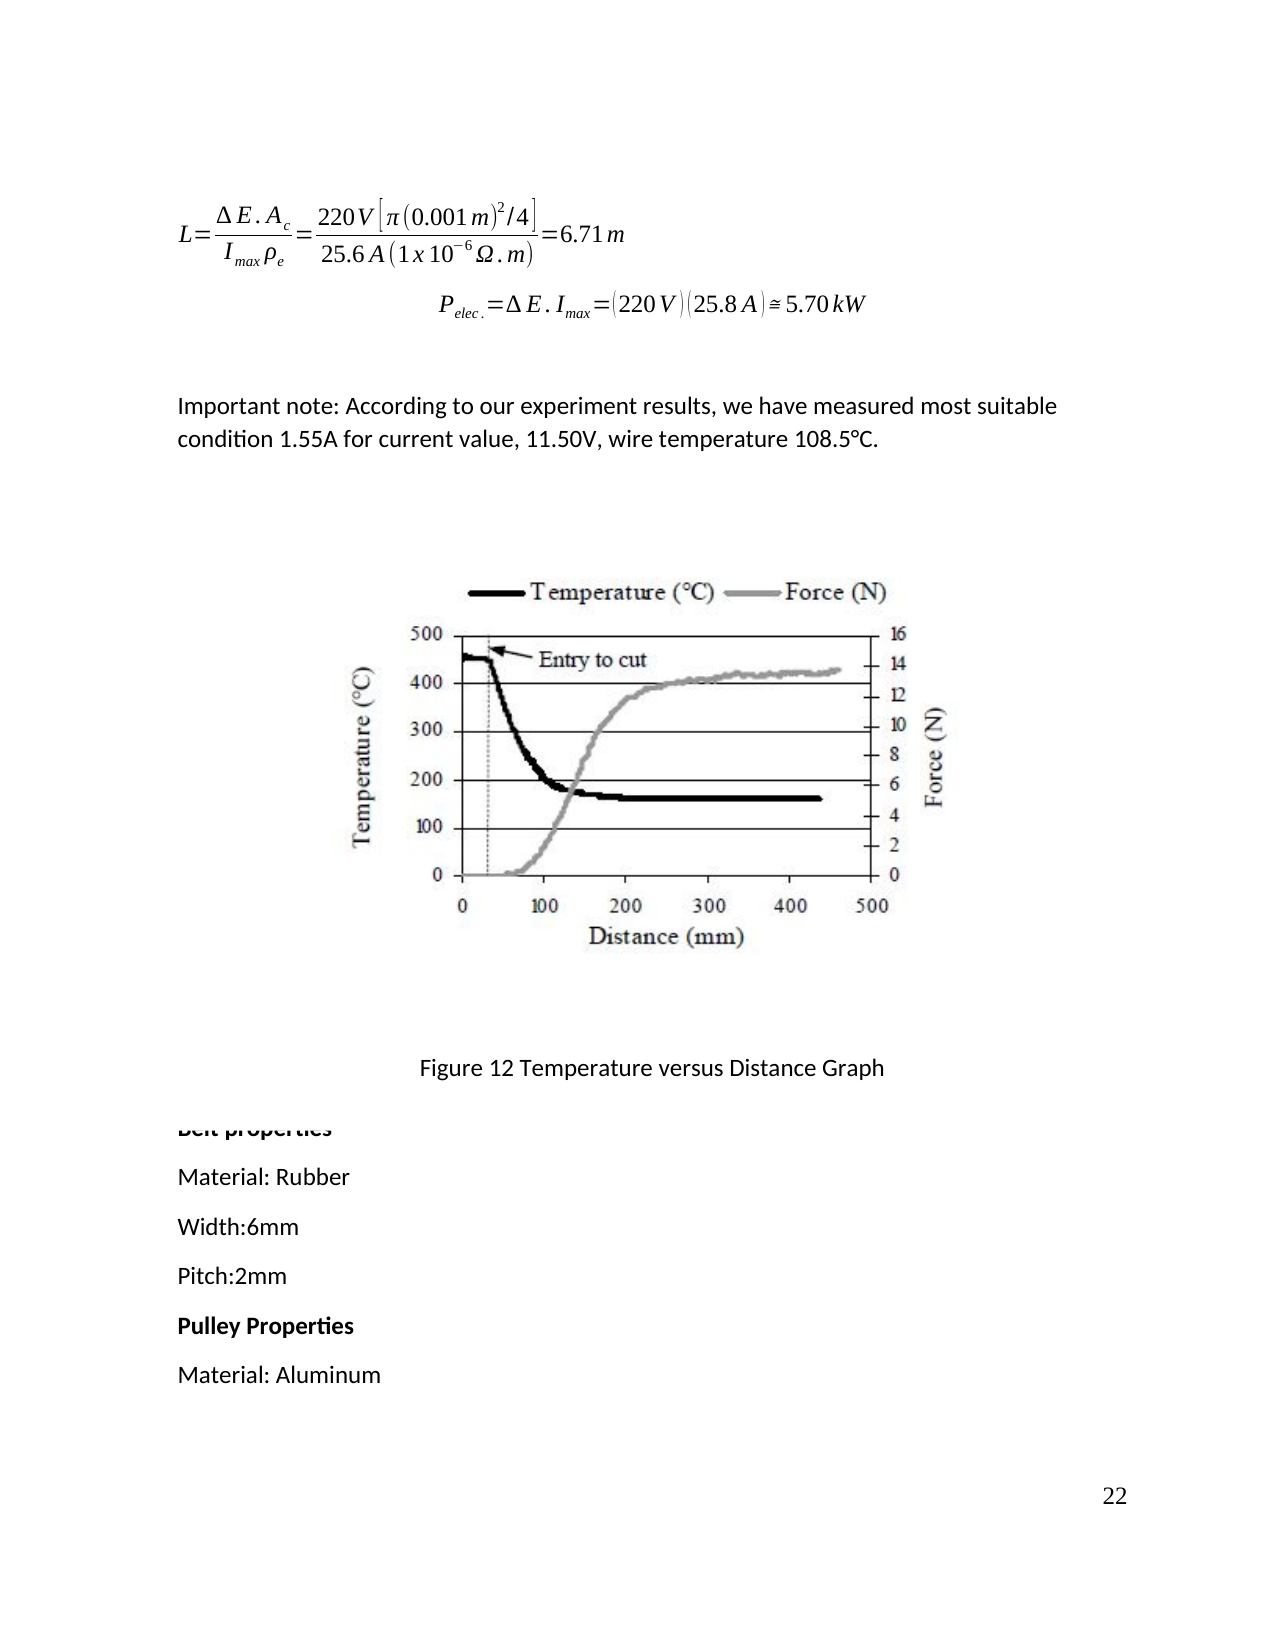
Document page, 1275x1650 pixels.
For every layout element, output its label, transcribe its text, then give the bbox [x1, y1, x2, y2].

text Important note: According to our experiment results, we have measured most suitable condition 1.55A for current value, 11.50V, wire temperature 108.5°C. [177, 391, 1127, 454]
text Pulley Properties [177, 1310, 1127, 1341]
picture [332, 553, 972, 963]
text Material: Aluminum [177, 1360, 1127, 1390]
text Pitch:2mm [177, 1261, 1127, 1291]
text Material: Rubber [177, 1161, 1127, 1192]
text Width:6mm [177, 1211, 1127, 1241]
